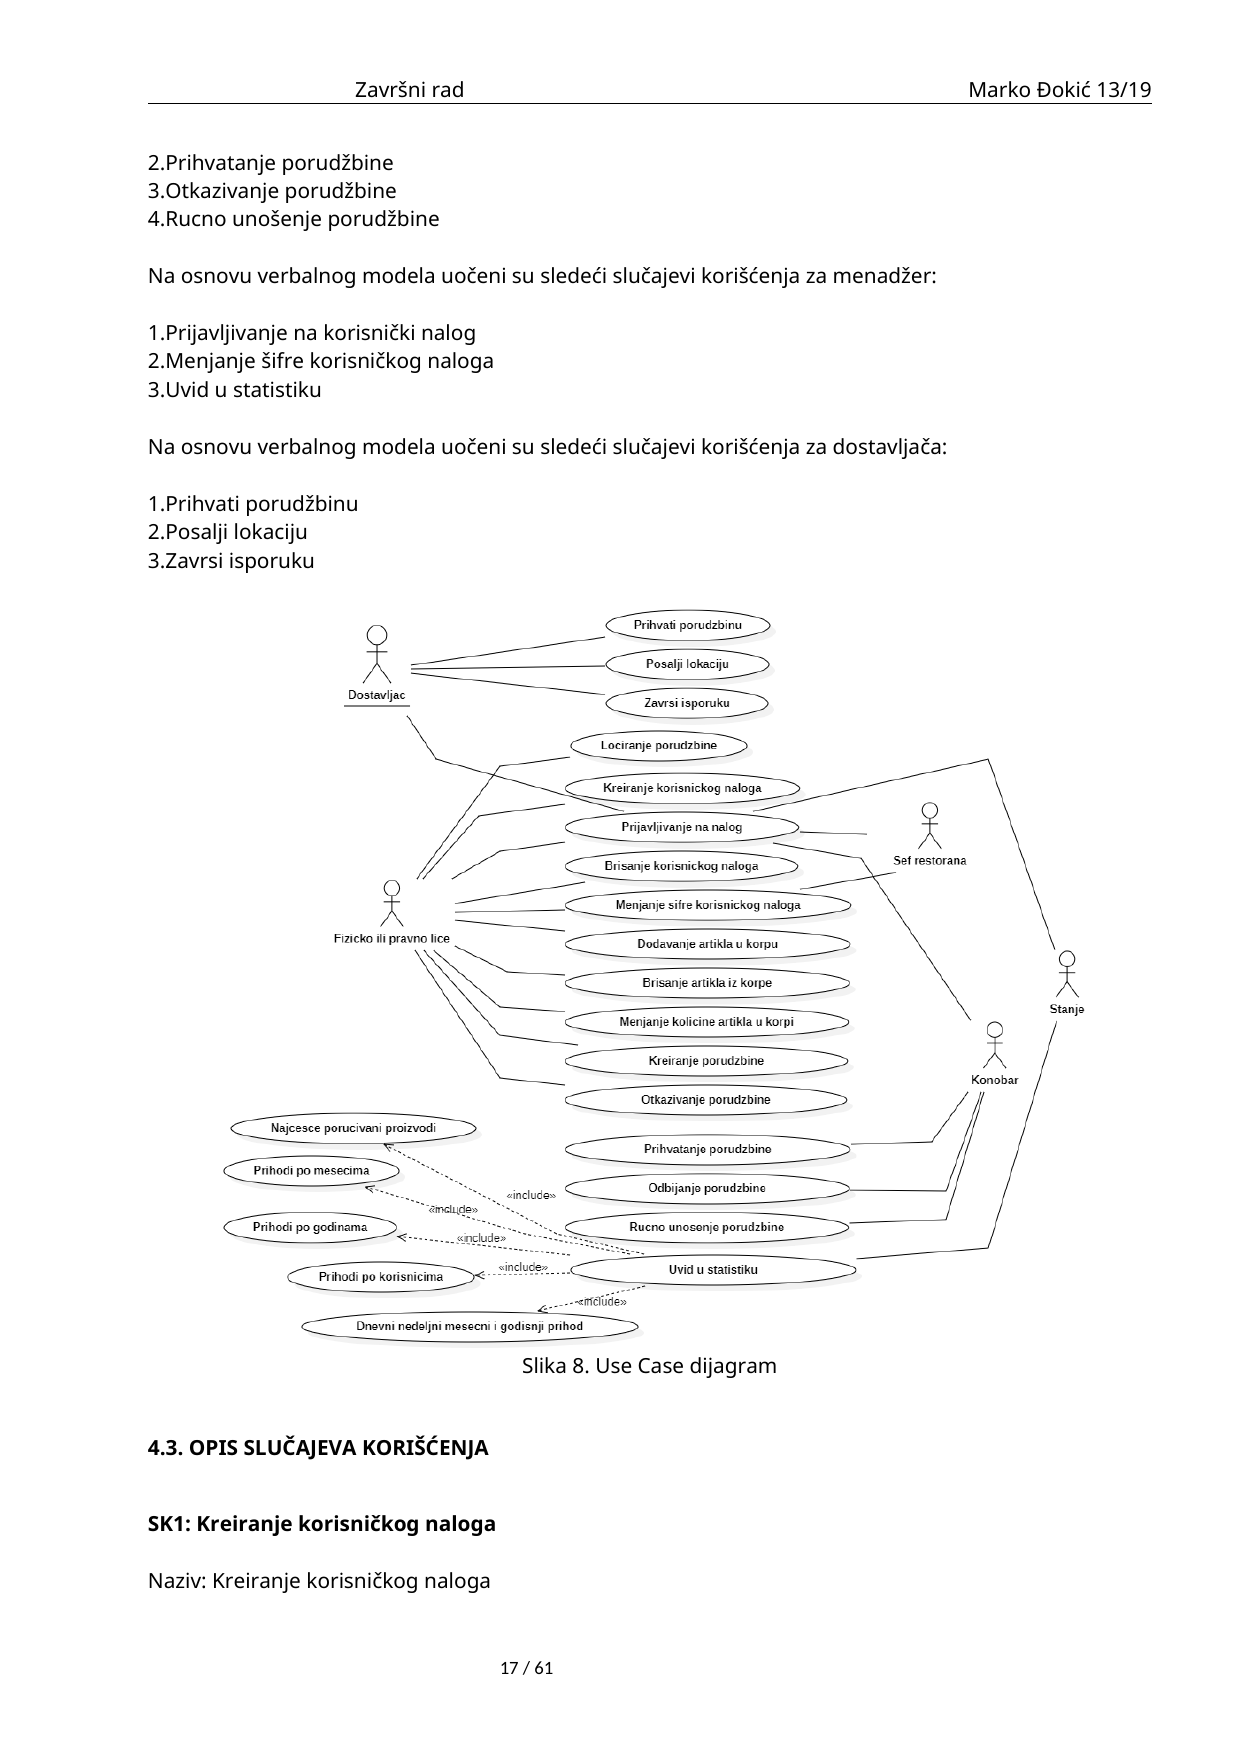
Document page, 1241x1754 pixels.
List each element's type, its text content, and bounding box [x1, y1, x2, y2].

text 4.Rucno unošenje porudžbine [148, 204, 1152, 233]
text 3.Uvid u statistiku [148, 375, 1152, 403]
text SK1: Kreiranje korisničkog naloga [148, 1509, 1152, 1537]
text 2.Prihvatanje porudžbine [148, 148, 1152, 176]
text 2.Posalji lokaciju [148, 517, 1152, 546]
text Na osnovu verbalnog modela uočeni su sledeći slučajevi korišćenja za dostavljača: [148, 432, 1152, 460]
text Naziv: Kreiranje korisničkog naloga [148, 1566, 1152, 1594]
subtitle OPIS SLUČAJEVA KORIŠĆENJA [148, 1433, 1152, 1461]
text 3.Zavrsi isporuku [148, 546, 1152, 574]
text 1.Prihvati porudžbinu [148, 489, 1152, 517]
text 2.Menjanje šifre korisničkog naloga [148, 347, 1152, 375]
text Na osnovu verbalnog modela uočeni su sledeći slučajevi korišćenja za menadžer: [148, 261, 1152, 290]
text 3.Otkazivanje porudžbine [148, 176, 1152, 204]
picture [204, 602, 1095, 1352]
text 1.Prijavljivanje na korisnički nalog [148, 318, 1152, 347]
